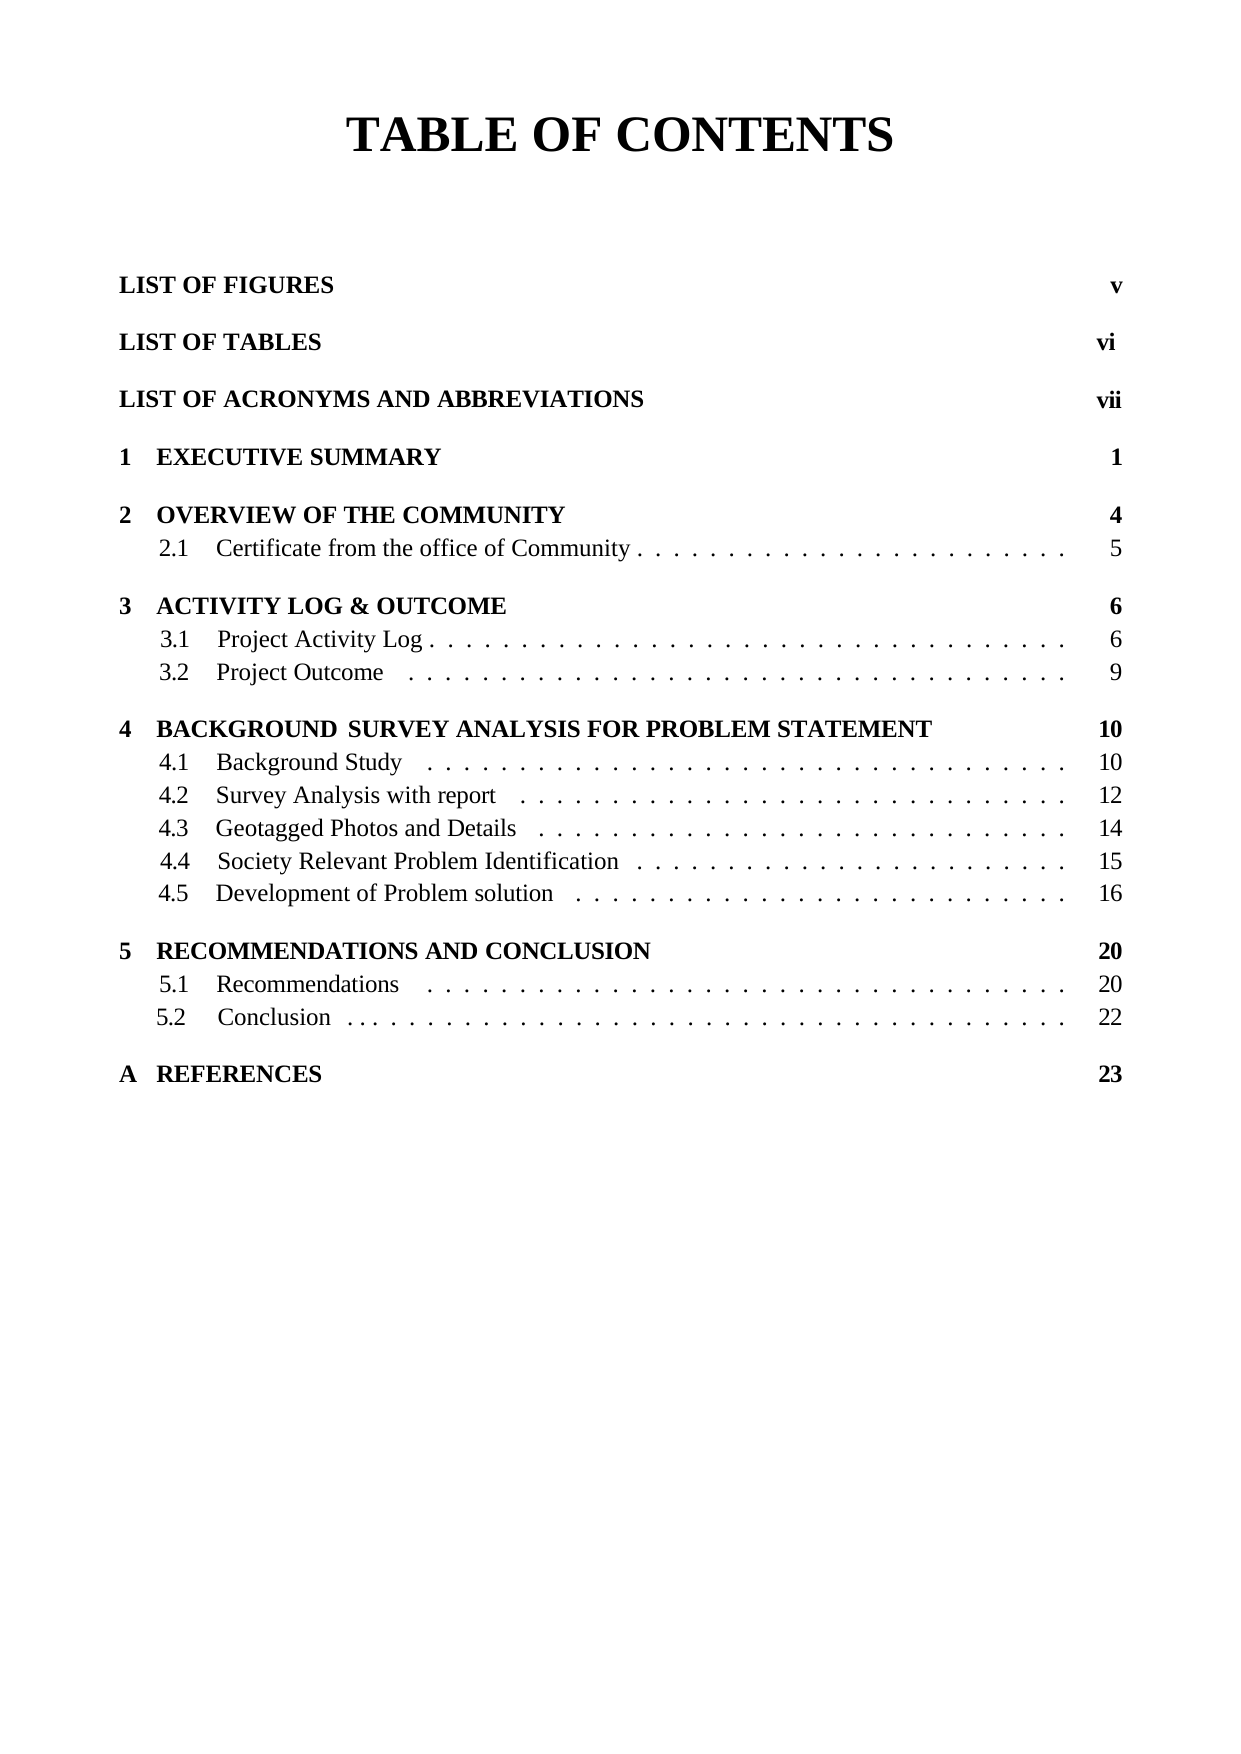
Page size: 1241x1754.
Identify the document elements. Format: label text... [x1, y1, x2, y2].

table_cell 9 [1081, 656, 1128, 701]
table_cell 4.5 Development of Problem solution . . . . . . . . . . . . . . . . . . . . . . . . . . . [114, 878, 1081, 922]
table_cell 5.2 Conclusion . . . . . . . . . . . . . . . . . . . . . . . . . . . . . . . . . . . . . . . . [114, 1001, 1081, 1046]
table_cell 3.2 Project Outcome . . . . . . . . . . . . . . . . . . . . . . . . . . . . . . . . . . . . [114, 656, 1081, 701]
table_cell 6 [1081, 624, 1128, 656]
table_cell 10 [1081, 701, 1128, 747]
table_cell 5 [1081, 533, 1128, 577]
table_cell 4 [1081, 488, 1128, 533]
table_cell 4.2 Survey Analysis with report . . . . . . . . . . . . . . . . . . . . . . . . . . . . . . [114, 779, 1081, 812]
table_cell 6 [1081, 577, 1128, 624]
table_cell 16 [1081, 878, 1128, 922]
table_cell 5 RECOMMENDATIONS AND CONCLUSION [114, 922, 1081, 969]
table_cell 3.1 Project Activity Log . . . . . . . . . . . . . . . . . . . . . . . . . . . . . . . . . . . [114, 624, 1081, 656]
table_cell 12 [1081, 779, 1128, 812]
table_cell 14 [1081, 812, 1128, 845]
table_cell 15 [1081, 845, 1128, 877]
table_cell 23 [1081, 1046, 1128, 1091]
table_cell 4.3 Geotagged Photos and Details . . . . . . . . . . . . . . . . . . . . . . . . . . . . . [114, 812, 1081, 845]
table_cell 4.4 Society Relevant Problem Identification . . . . . . . . . . . . . . . . . . . . . . . . [114, 845, 1081, 877]
table_cell 22 [1081, 1001, 1128, 1046]
table_cell 3 ACTIVITY LOG & OUTCOME [114, 577, 1081, 624]
table_cell 10 [1081, 747, 1128, 779]
subtitle TABLE OF CONTENTS [108, 104, 1132, 163]
table_cell 5.1 Recommendations . . . . . . . . . . . . . . . . . . . . . . . . . . . . . . . . . . . [114, 969, 1081, 1001]
table_cell 4 BACKGROUND SURVEY ANALYSIS FOR PROBLEM STATEMENT [114, 701, 1081, 747]
table_header v vi vii 1 [1081, 269, 1128, 487]
table_cell 4.1 Background Study . . . . . . . . . . . . . . . . . . . . . . . . . . . . . . . . . . . [114, 747, 1081, 779]
table_cell A REFERENCES [114, 1046, 1081, 1091]
table_cell 2.1 Certificate from the office of Community . . . . . . . . . . . . . . . . . . . . . . . . [114, 533, 1081, 577]
table_cell 2 OVERVIEW OF THE COMMUNITY [114, 488, 1081, 533]
table_cell 20 [1081, 969, 1128, 1001]
table_header LIST OF FIGURES LIST OF TABLES LIST OF ACRONYMS AND ABBREVIATIONS 1 EXECUTIVE SUMMARY [114, 269, 1081, 487]
table_cell 20 [1081, 922, 1128, 969]
